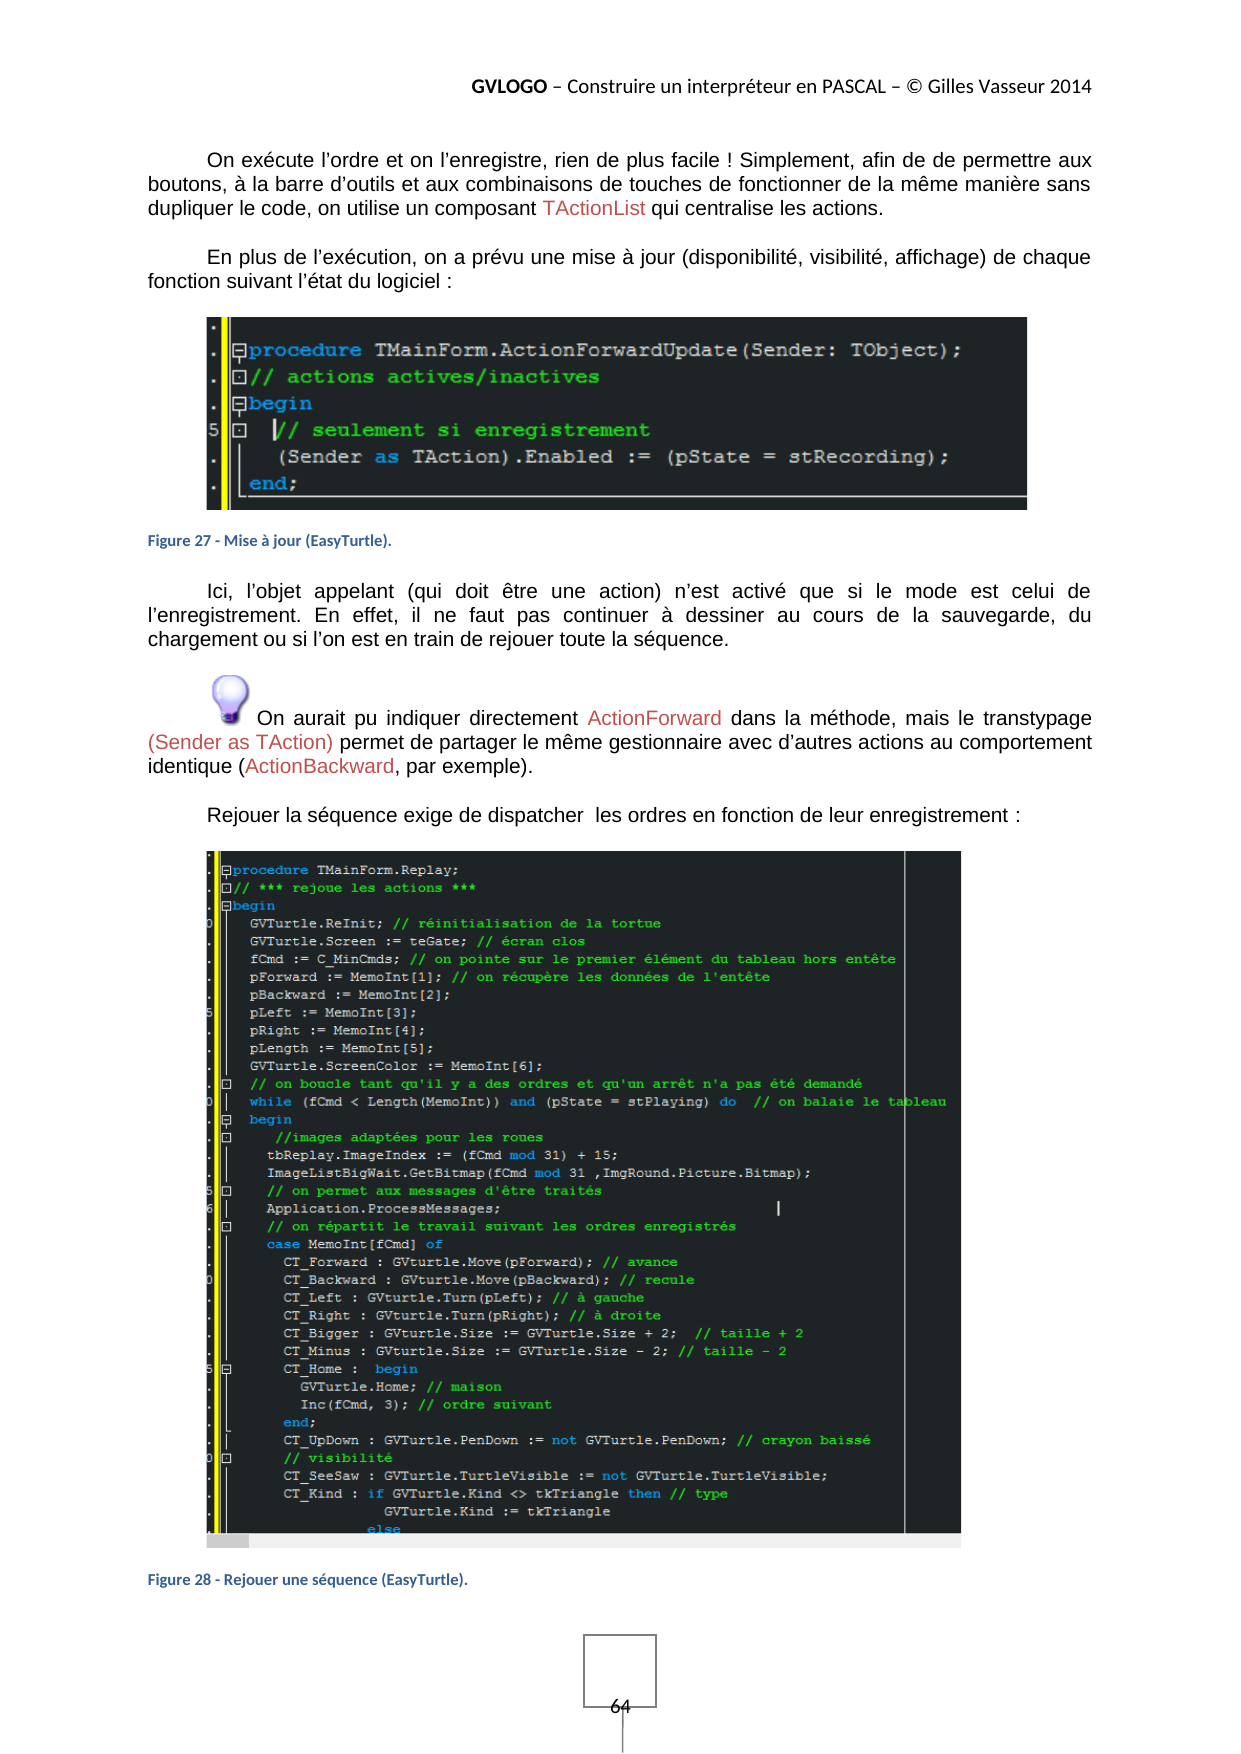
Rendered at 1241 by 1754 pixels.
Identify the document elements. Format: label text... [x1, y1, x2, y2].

text Rejouer la séquence exige de dispatcher les ordres en fonction de leur enregistrement : [148, 803, 1093, 827]
text En plus de l’exécution, on a prévu une mise à jour (disponibilité, visibilité, affichage) de chaque fonction suivant l’état du logiciel : [148, 244, 1093, 292]
picture [206, 851, 962, 1548]
text On exécute l’ordre et on l’enregistre, rien de plus facile ! Simplement, afin de de permettre aux boutons, à la barre d’outils et aux combinaisons de touches de fonctionner de la même manière sans dupliquer le code, on utilise un composant TActionList qui centralise les actions. [148, 148, 1093, 219]
picture [206, 317, 1028, 510]
text On aurait pu indiquer directement ActionForward dans la méthode, mais le transtypage (Sender as TAction) permet de partager le même gestionnaire avec d’autres actions au comportement identique (ActionBackward, par exemple). [148, 676, 1093, 778]
picture [206, 675, 257, 726]
text Ici, l’objet appelant (qui doit être une action) n’est activé que si le mode est celui de l’enregistrement. En effet, il ne faut pas continuer à dessiner au cours de la sauvegarde, du chargement ou si l’on est en train de rejouer toute la séquence. [148, 579, 1093, 651]
